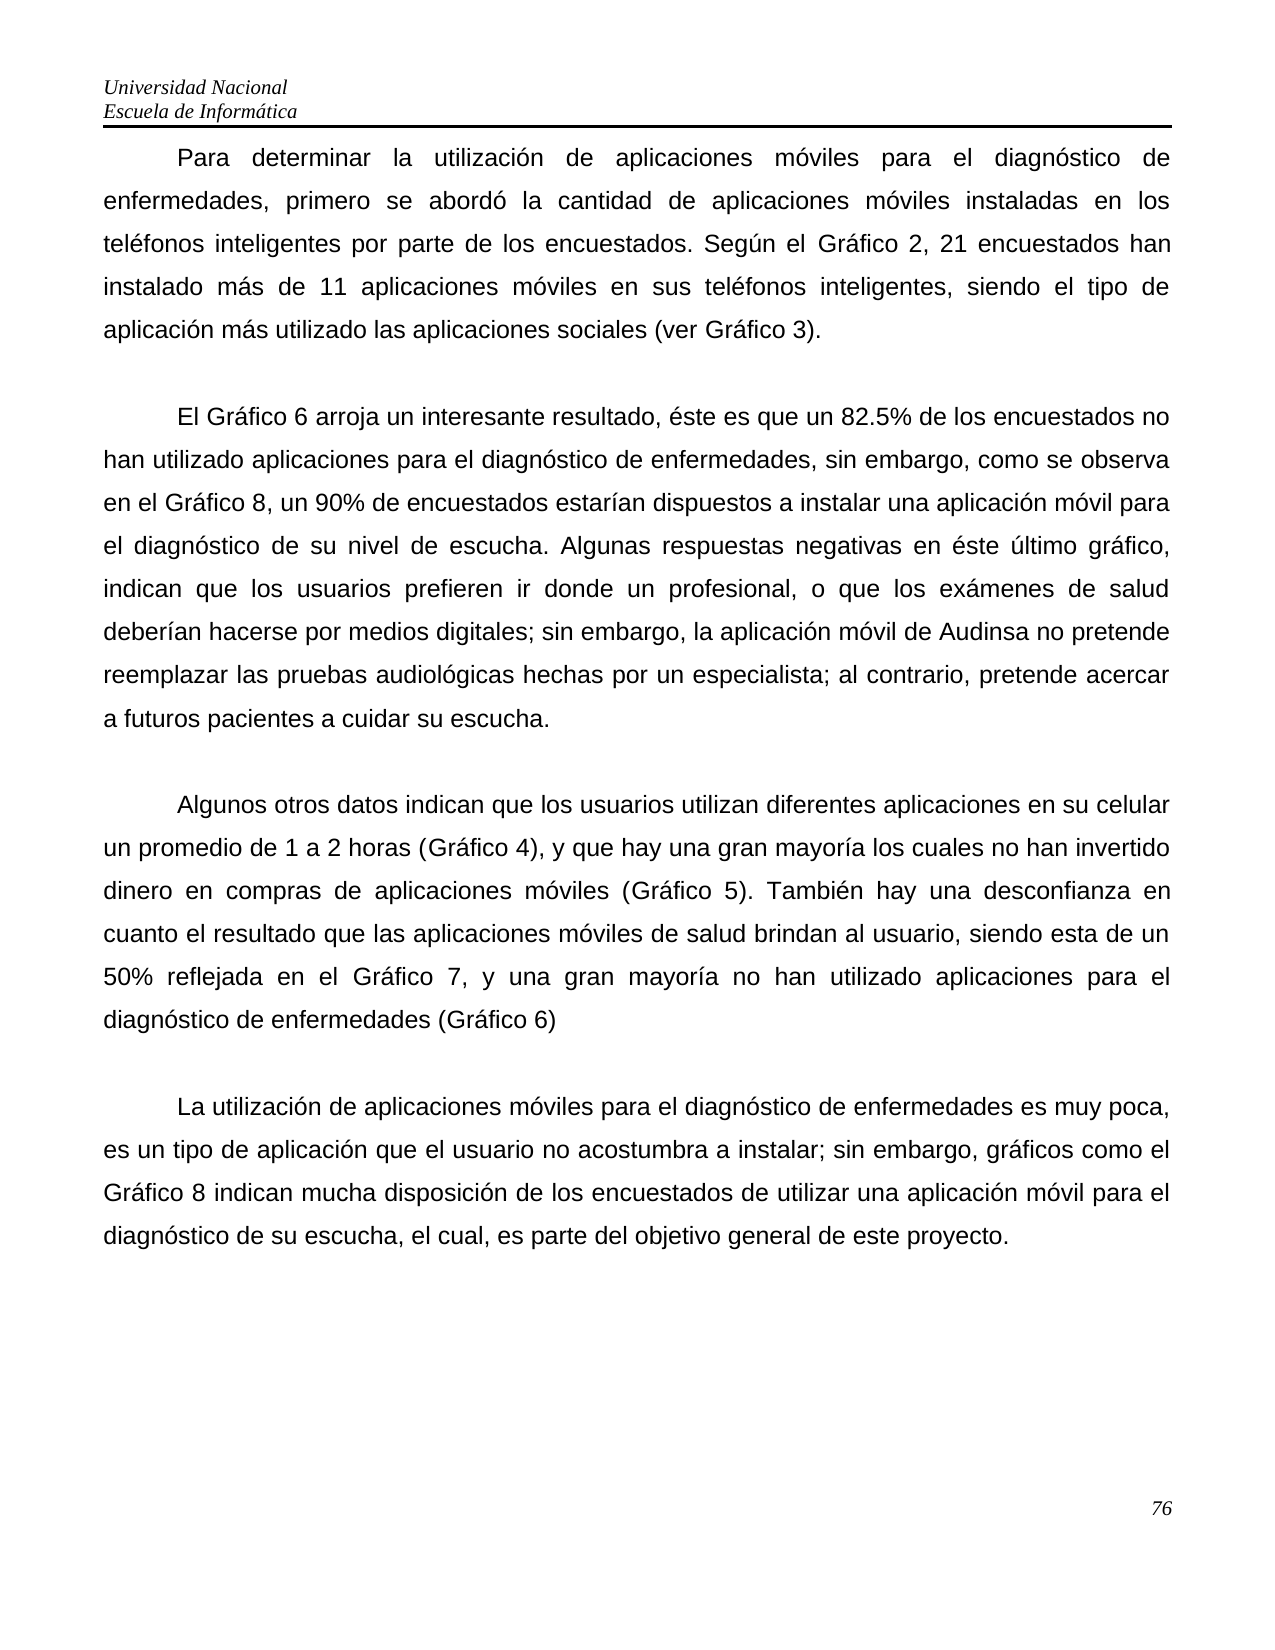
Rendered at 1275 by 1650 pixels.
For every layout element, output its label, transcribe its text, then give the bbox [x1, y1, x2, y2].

text El Gráfico 6 arroja un interesante resultado, éste es que un 82.5% de los encuestados no han utilizado aplicaciones para el diagnóstico de enfermedades, sin embargo, como se observa en el Gráfico 8, un 90% de encuestados estarían dispuestos a instalar una aplicación móvil para el diagnóstico de su nivel de escucha. Algunas respuestas negativas en éste último gráfico, indican que los usuarios prefieren ir donde un profesional, o que los exámenes de salud deberían hacerse por medios digitales; sin embargo, la aplicación móvil de Audinsa no pretende reemplazar las pruebas audiológicas hechas por un especialista; al contrario, pretende acercar a futuros pacientes a cuidar su escucha. [103, 402, 1172, 732]
text Para determinar la utilización de aplicaciones móviles para el diagnóstico de enfermedades, primero se abordó la cantidad de aplicaciones móviles instaladas en los teléfonos inteligentes por parte de los encuestados. Según el Gráfico 2, 21 encuestados han instalado más de 11 aplicaciones móviles en sus teléfonos inteligentes, siendo el tipo de aplicación más utilizado las aplicaciones sociales (ver Gráfico 3). [103, 143, 1172, 344]
text Algunos otros datos indican que los usuarios utilizan diferentes aplicaciones en su celular un promedio de 1 a 2 horas (Gráfico 4), y que hay una gran mayoría los cuales no han invertido dinero en compras de aplicaciones móviles (Gráfico 5). También hay una desconfianza en cuanto el resultado que las aplicaciones móviles de salud brindan al usuario, siendo esta de un 50% reflejada en el Gráfico 7, y una gran mayoría no han utilizado aplicaciones para el diagnóstico de enfermedades (Gráfico 6) [103, 790, 1172, 1034]
text La utilización de aplicaciones móviles para el diagnóstico de enfermedades es muy poca, es un tipo de aplicación que el usuario no acostumbra a instalar; sin embargo, gráficos como el Gráfico 8 indican mucha disposición de los encuestados de utilizar una aplicación móvil para el diagnóstico de su escucha, el cual, es parte del objetivo general de este proyecto. [103, 1092, 1172, 1250]
